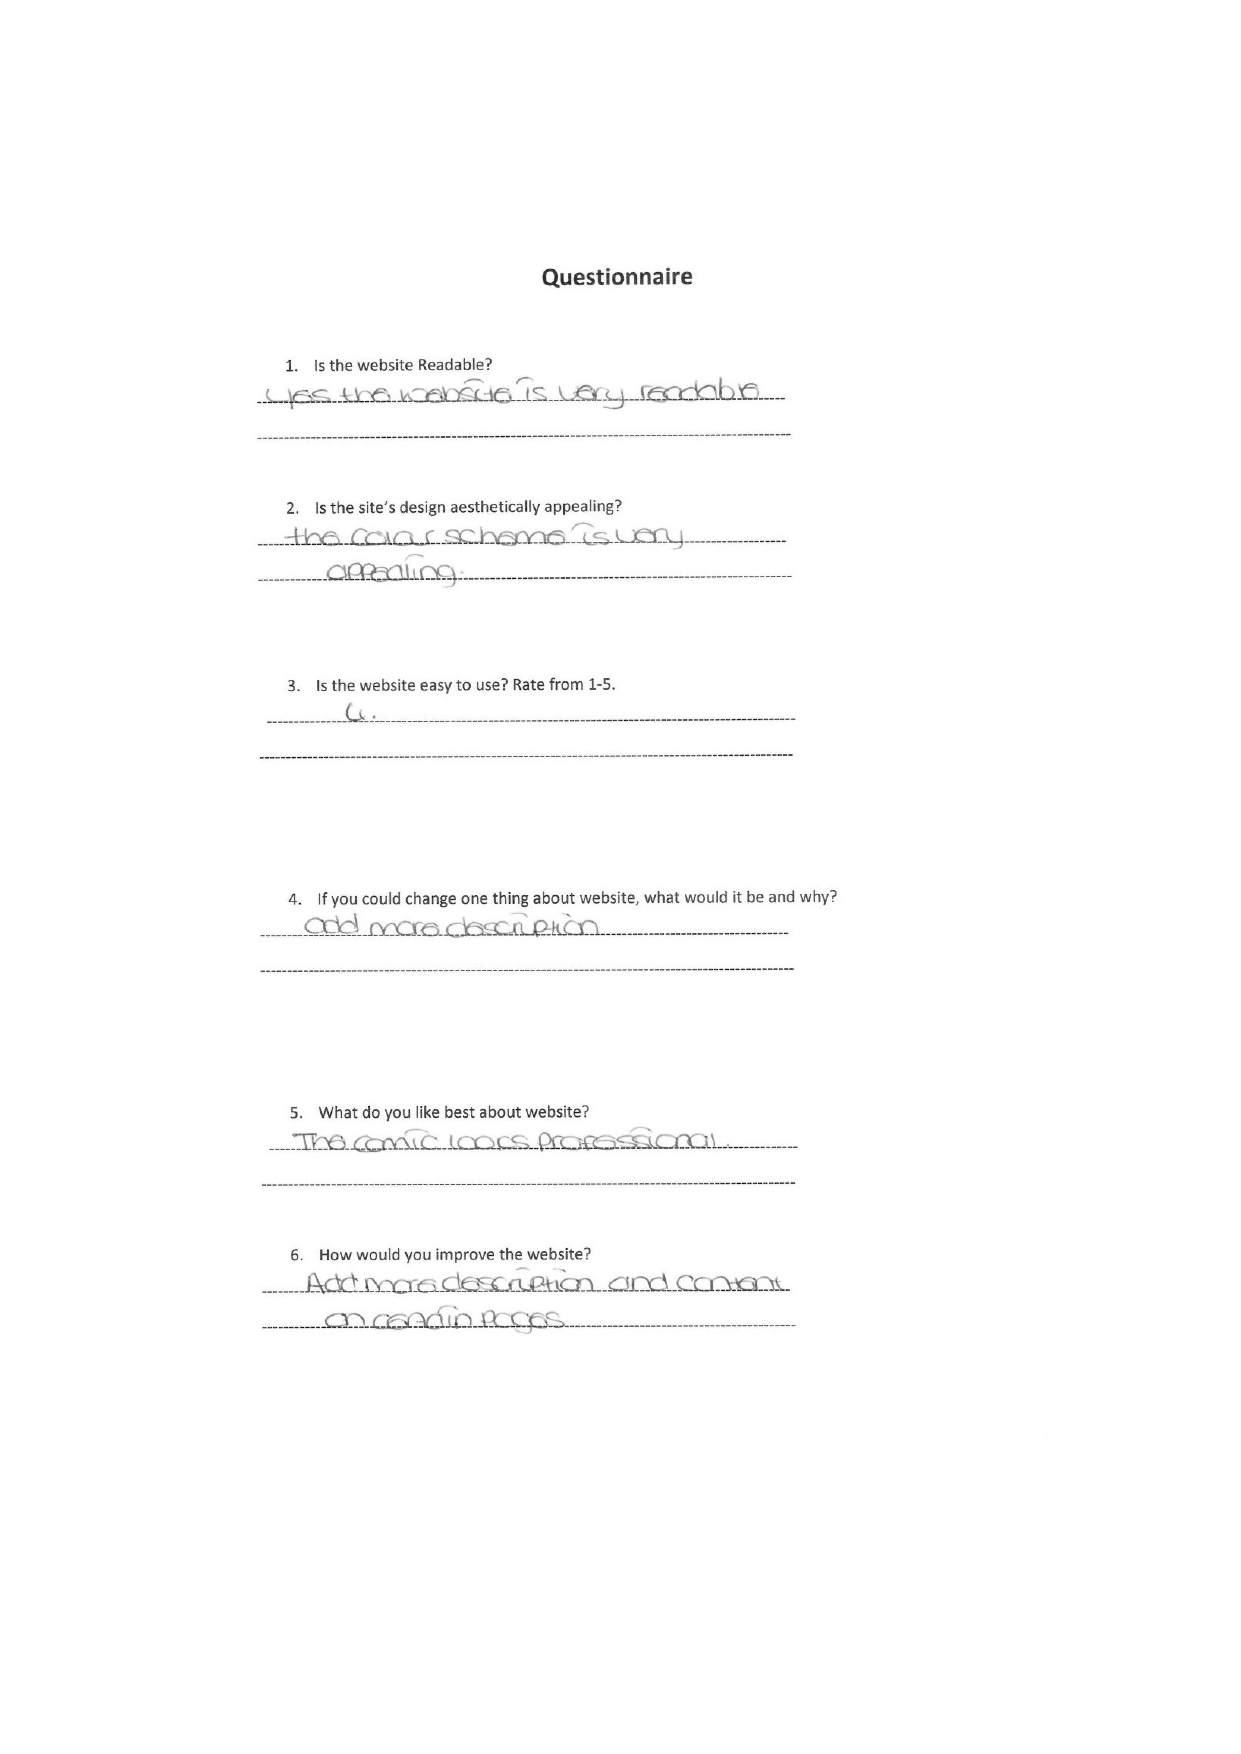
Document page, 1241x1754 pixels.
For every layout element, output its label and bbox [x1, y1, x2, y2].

picture [150, 150, 1091, 1480]
